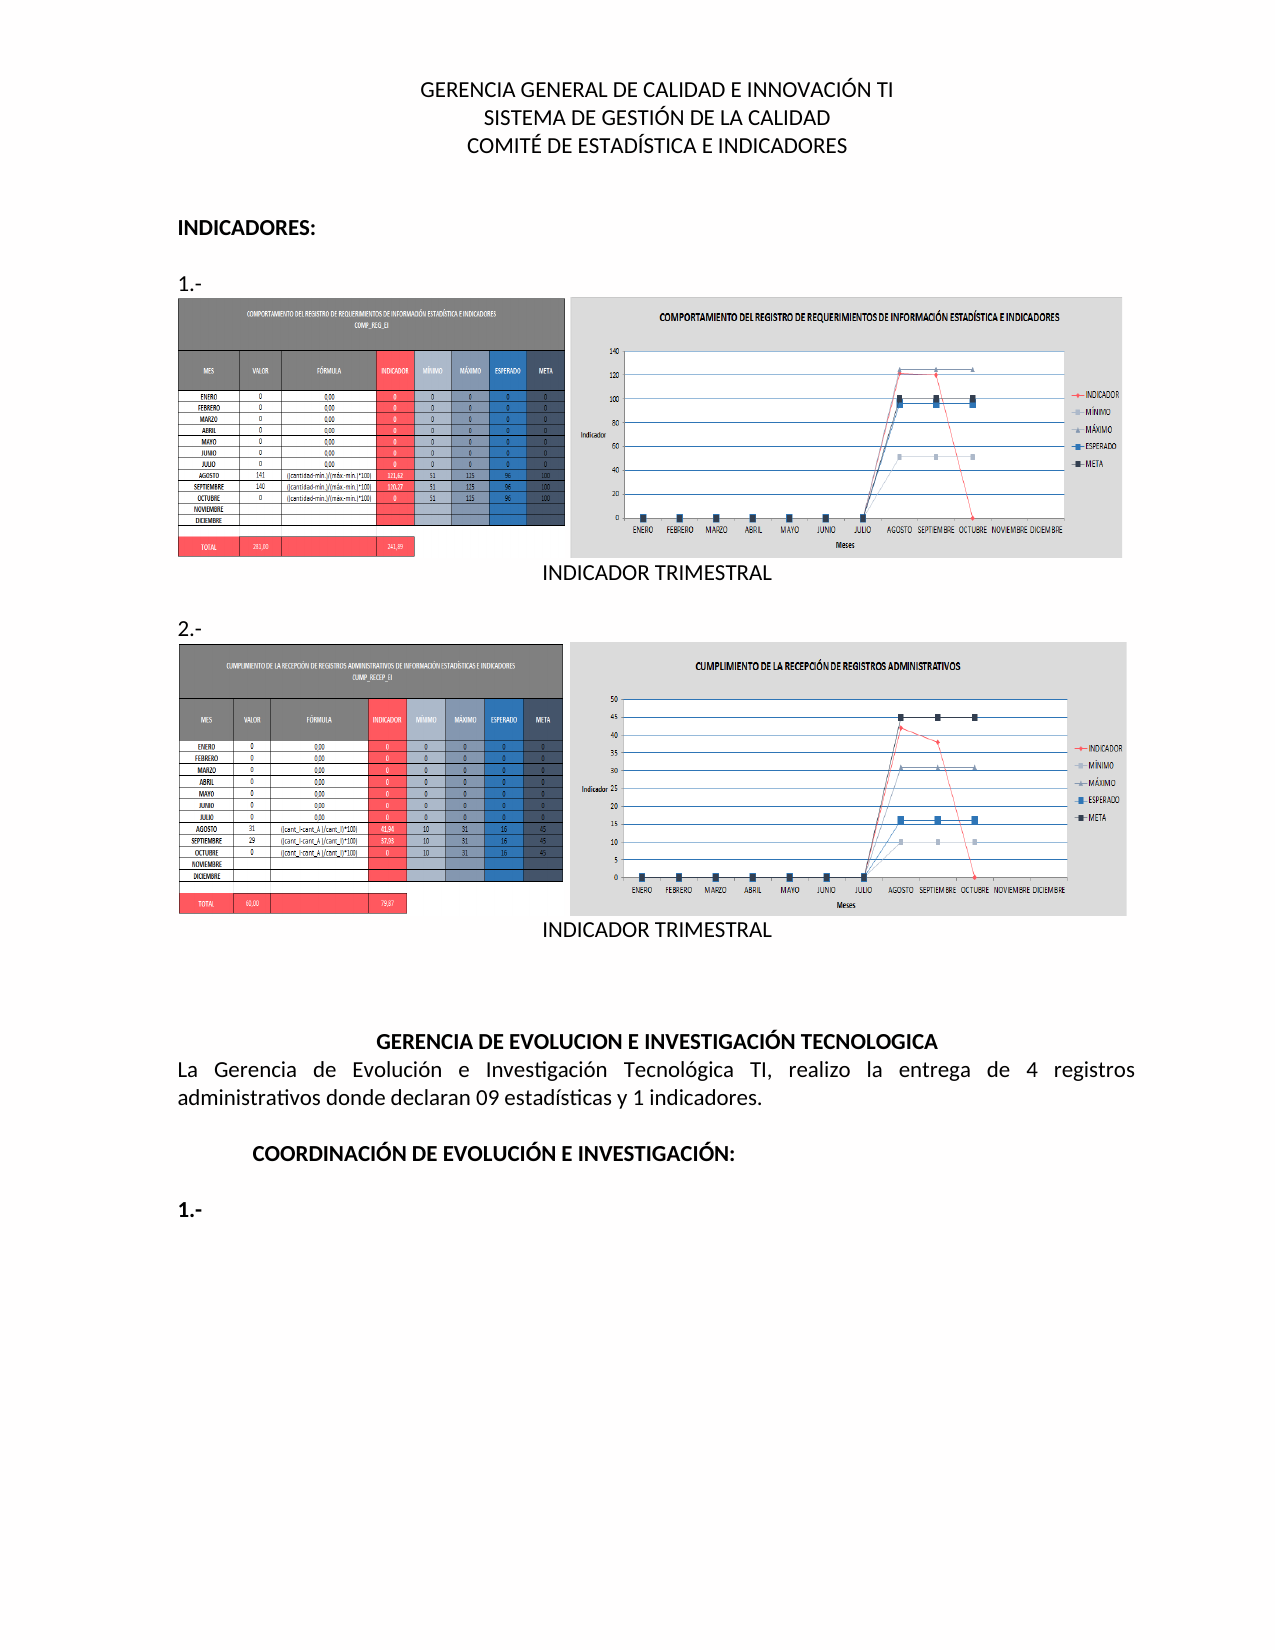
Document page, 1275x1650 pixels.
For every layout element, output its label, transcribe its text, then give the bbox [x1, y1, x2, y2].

text GERENCIA DE EVOLUCION E INVESTIGACIÓN TECNOLOGICA [177, 1027, 1137, 1055]
text 1.- [177, 269, 1137, 297]
text COORDINACIÓN DE EVOLUCIÓN E INVESTIGACIÓN: [177, 1139, 1137, 1167]
text La Gerencia de Evolución e Investigación Tecnológica TI, realizo la entrega de 4 registros administrativos donde declaran 09 estadísticas y 1 indicadores. [177, 1055, 1137, 1111]
text 2.- [177, 614, 1137, 642]
text INDICADOR TRIMESTRAL [177, 915, 1137, 943]
picture [570, 297, 1123, 558]
text INDICADORES: [177, 213, 1137, 241]
picture [177, 642, 565, 916]
text INDICADOR TRIMESTRAL [177, 558, 1137, 586]
picture [177, 297, 565, 558]
picture [570, 642, 1127, 916]
text 1.- [177, 1195, 1137, 1223]
